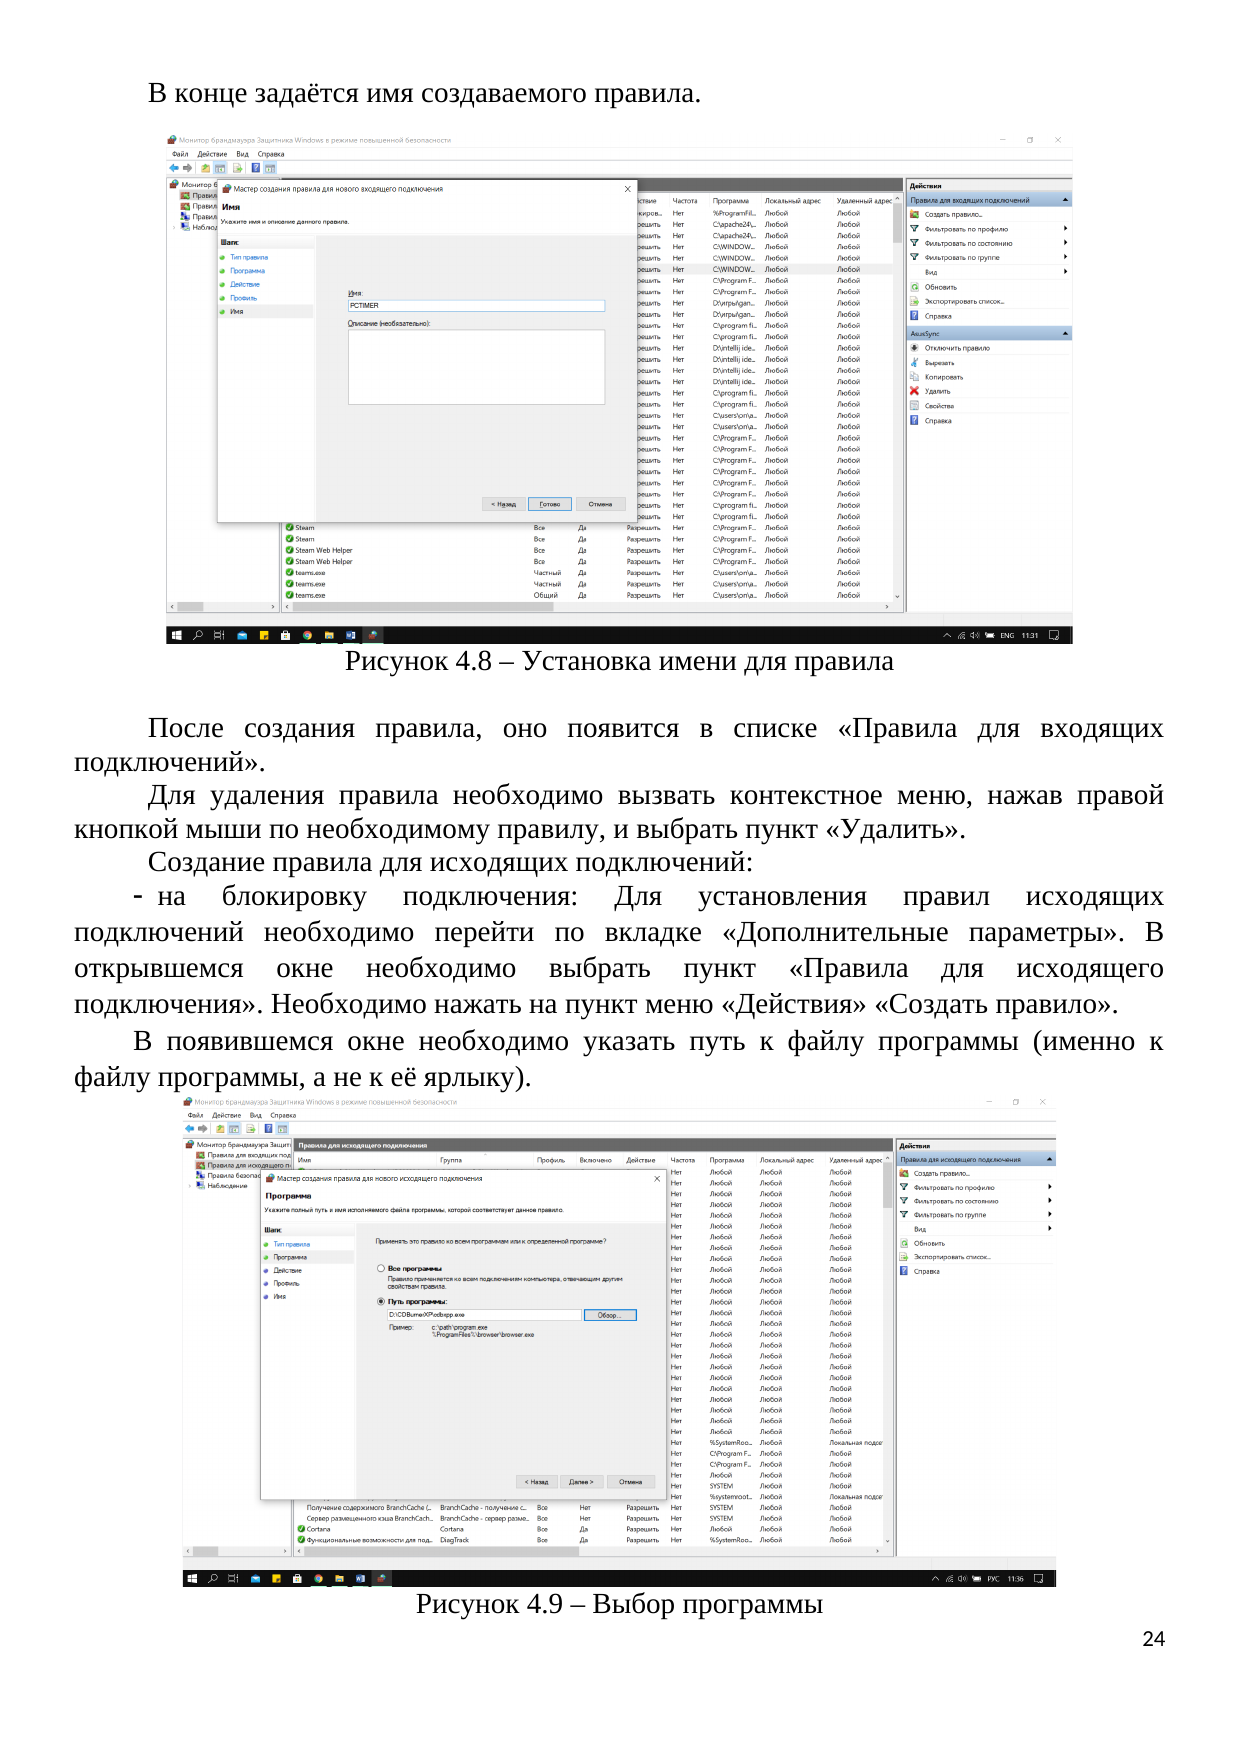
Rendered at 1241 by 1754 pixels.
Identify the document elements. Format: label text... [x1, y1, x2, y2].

text Рисунок 4.9 – Выбор программы [74, 1586, 1165, 1620]
text После создания правила, оно появится в списке «Правила для входящих подключений». [74, 710, 1165, 777]
text Для удаления правила необходимо вызвать контекстное меню, нажав правой кнопкой мыши по необходимому правилу, и выбрать пункт «Удалить». [74, 777, 1165, 844]
text Рисунок 4.8 – Установка имени для правила [74, 643, 1165, 677]
text В конце задаётся имя создаваемого правила. [74, 75, 1165, 108]
picture [166, 133, 1073, 644]
picture [182, 1095, 1057, 1587]
list на блокировку подключения: Для установления правил исходящих подключений необходимо перейти по вкладке «Дополнительные параметры». В открывшемся окне необходимо выбрать пункт «Правила для исходящего подключения». Необходимо нажать на пункт меню «Действия» «Создать правило». [74, 878, 1165, 1020]
text Создание правила для исходящих подключений: [74, 844, 1165, 878]
text В появившемся окне необходимо указать путь к файлу программы (именно к файлу программы, а не к её ярлыку). [74, 1023, 1165, 1092]
